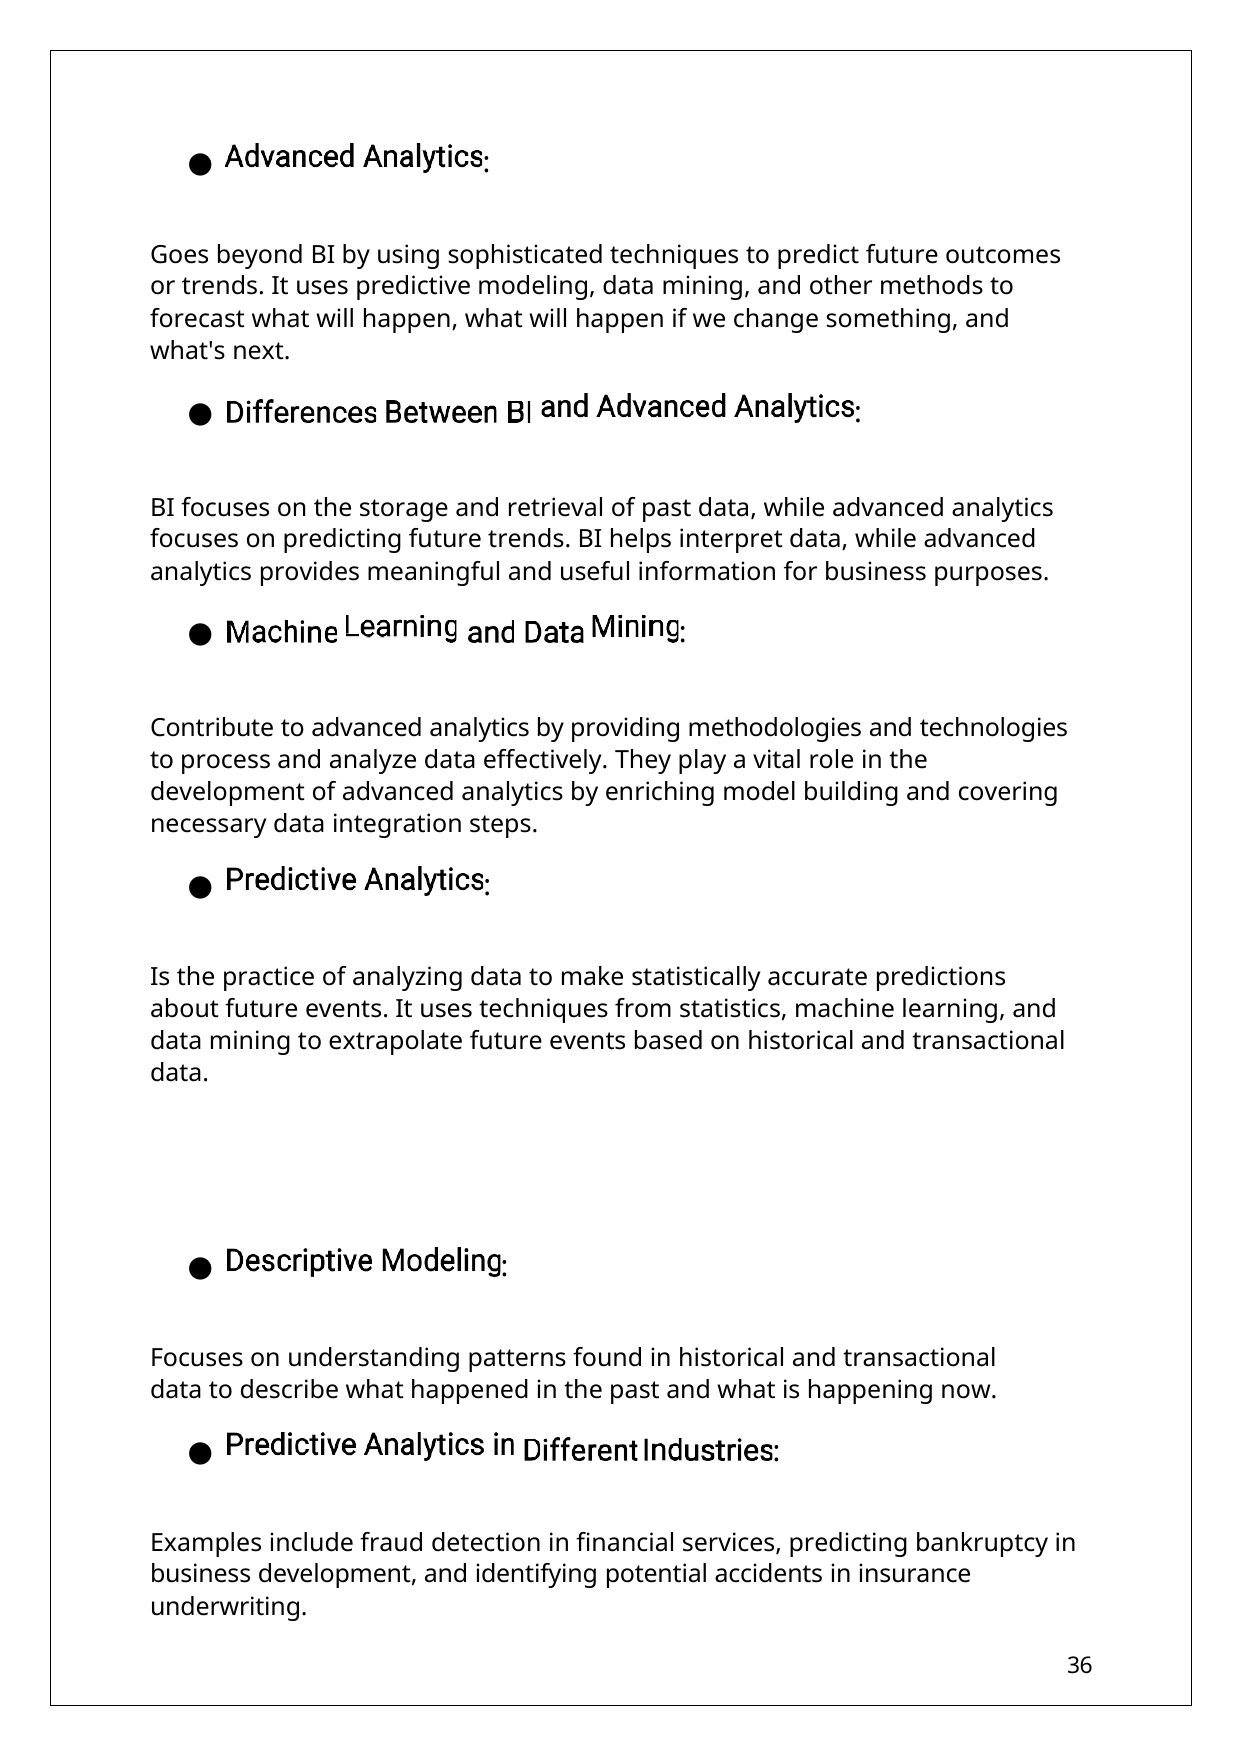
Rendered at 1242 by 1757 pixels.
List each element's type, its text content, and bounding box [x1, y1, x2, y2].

text Is the practice of analyzing data to make statistically accurate predictions about future events. It uses techniques from statistics, machine learning, and data mining to extrapolate future events based on historical and transactional data. [150, 960, 1080, 1089]
picture [346, 615, 457, 643]
list : [187, 142, 1156, 181]
picture [524, 1437, 638, 1461]
picture [227, 866, 484, 896]
list : [187, 1245, 1156, 1285]
picture [468, 620, 514, 643]
picture [525, 621, 584, 643]
picture [541, 393, 854, 423]
picture [508, 401, 531, 423]
picture [386, 400, 497, 423]
picture [227, 399, 377, 423]
picture [225, 143, 483, 173]
picture [644, 1438, 773, 1461]
picture [227, 620, 337, 643]
text Examples include fraud detection in financial services, predicting bankruptcy in business development, and identifying potential accidents in insurance underwriting. [150, 1525, 1095, 1622]
text Focuses on understanding patterns found in historical and transactional data to describe what happened in the past and what is happening now. [150, 1341, 1031, 1406]
list : [187, 864, 1156, 904]
text Contribute to advanced analytics by providing methodologies and technologies to process and analyze data effectively. They play a vital role in the development of advanced analytics by enriching model building and covering necessary data integration steps. [150, 711, 1069, 840]
picture [227, 1432, 514, 1461]
picture [592, 615, 679, 643]
picture [227, 1247, 501, 1277]
text BI focuses on the storage and retrieval of past data, while advanced analytics focuses on predicting future trends. BI helps interpret data, while advanced analytics provides meaningful and useful information for business purposes. [150, 490, 1069, 587]
text Goes beyond BI by using sophisticated techniques to predict future outcomes or trends. It uses predictive modeling, data mining, and other methods to forecast what will happen, what will happen if we change something, and what's next. [150, 237, 1080, 367]
